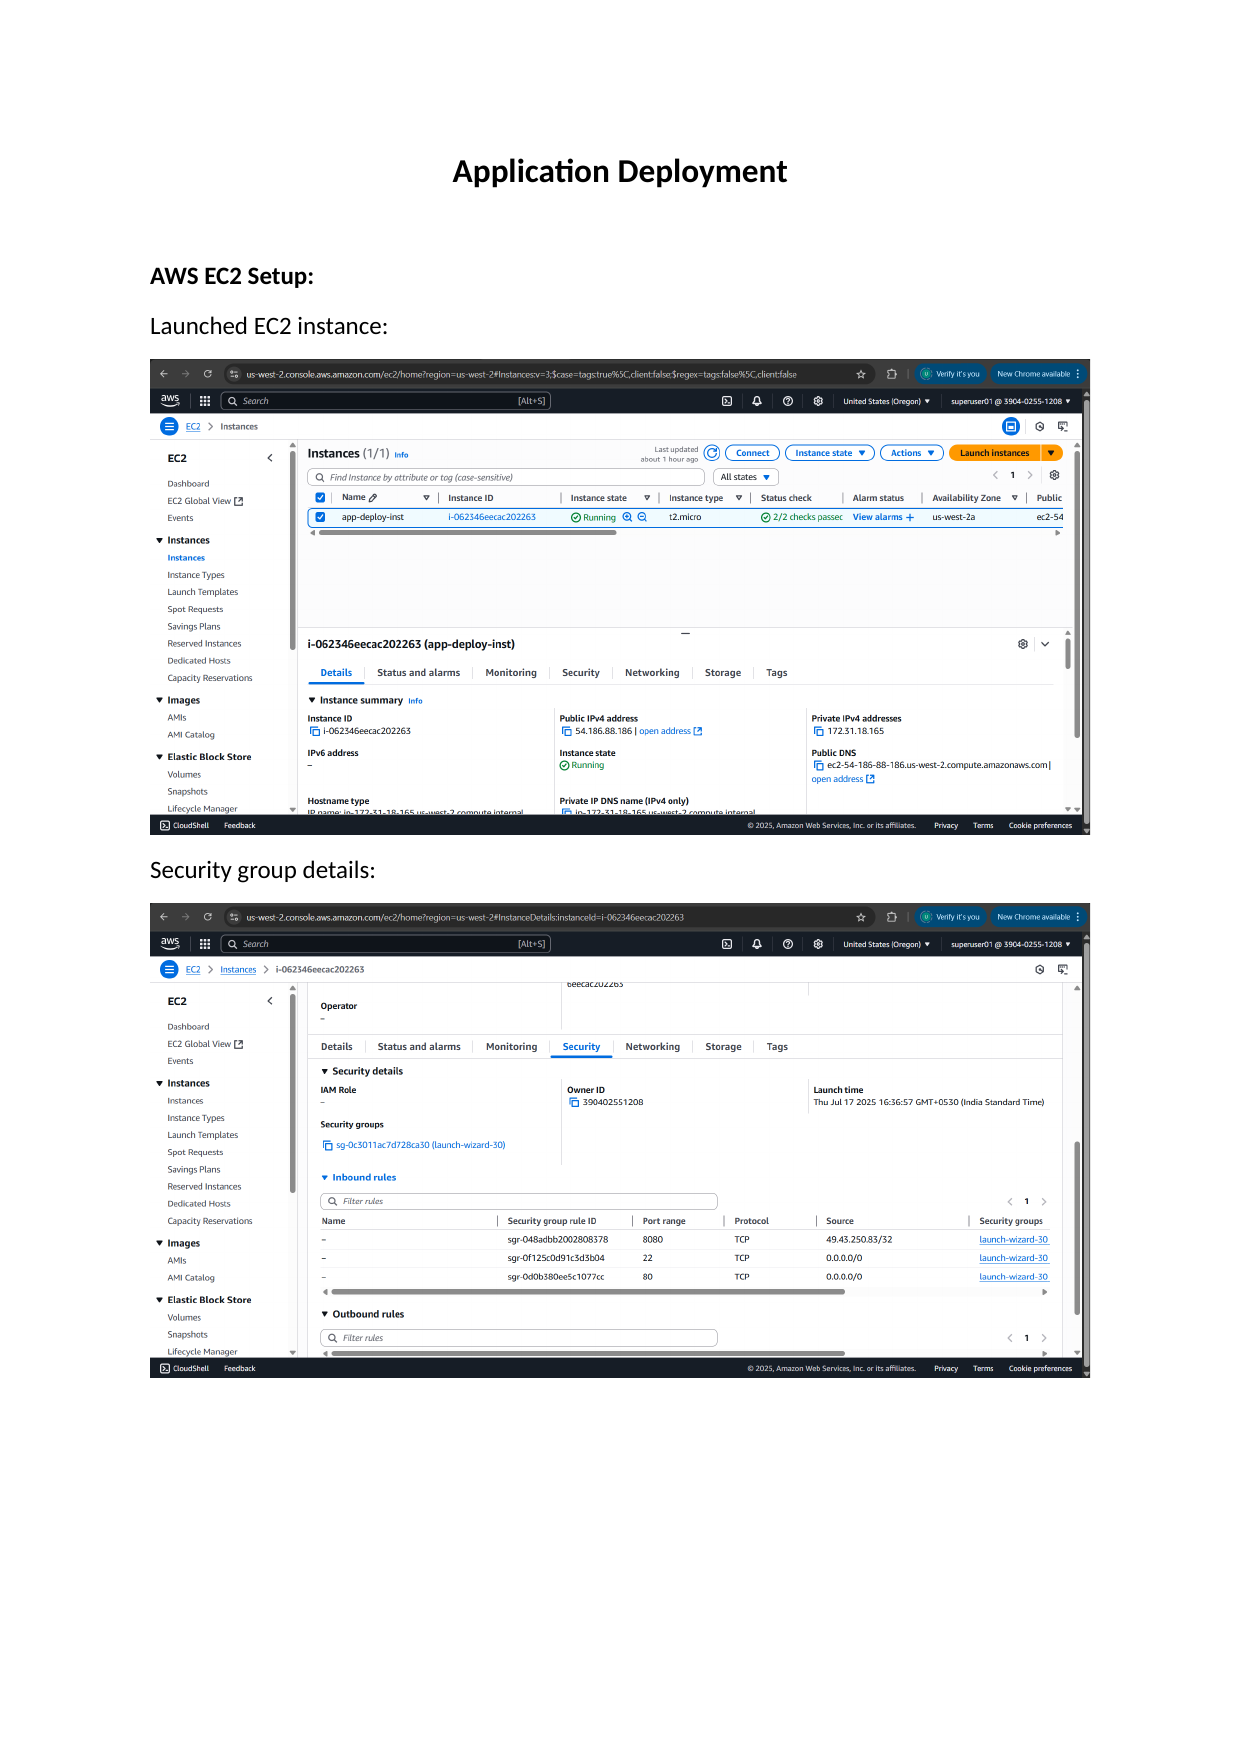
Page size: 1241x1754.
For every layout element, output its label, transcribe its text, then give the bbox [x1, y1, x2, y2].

text Launched EC2 instance: [150, 310, 1090, 340]
picture [150, 359, 1091, 835]
text AWS EC2 Setup: [150, 260, 1090, 291]
picture [150, 903, 1091, 1378]
text Application Deployment [150, 150, 1090, 191]
text Security group details: [150, 854, 1090, 884]
